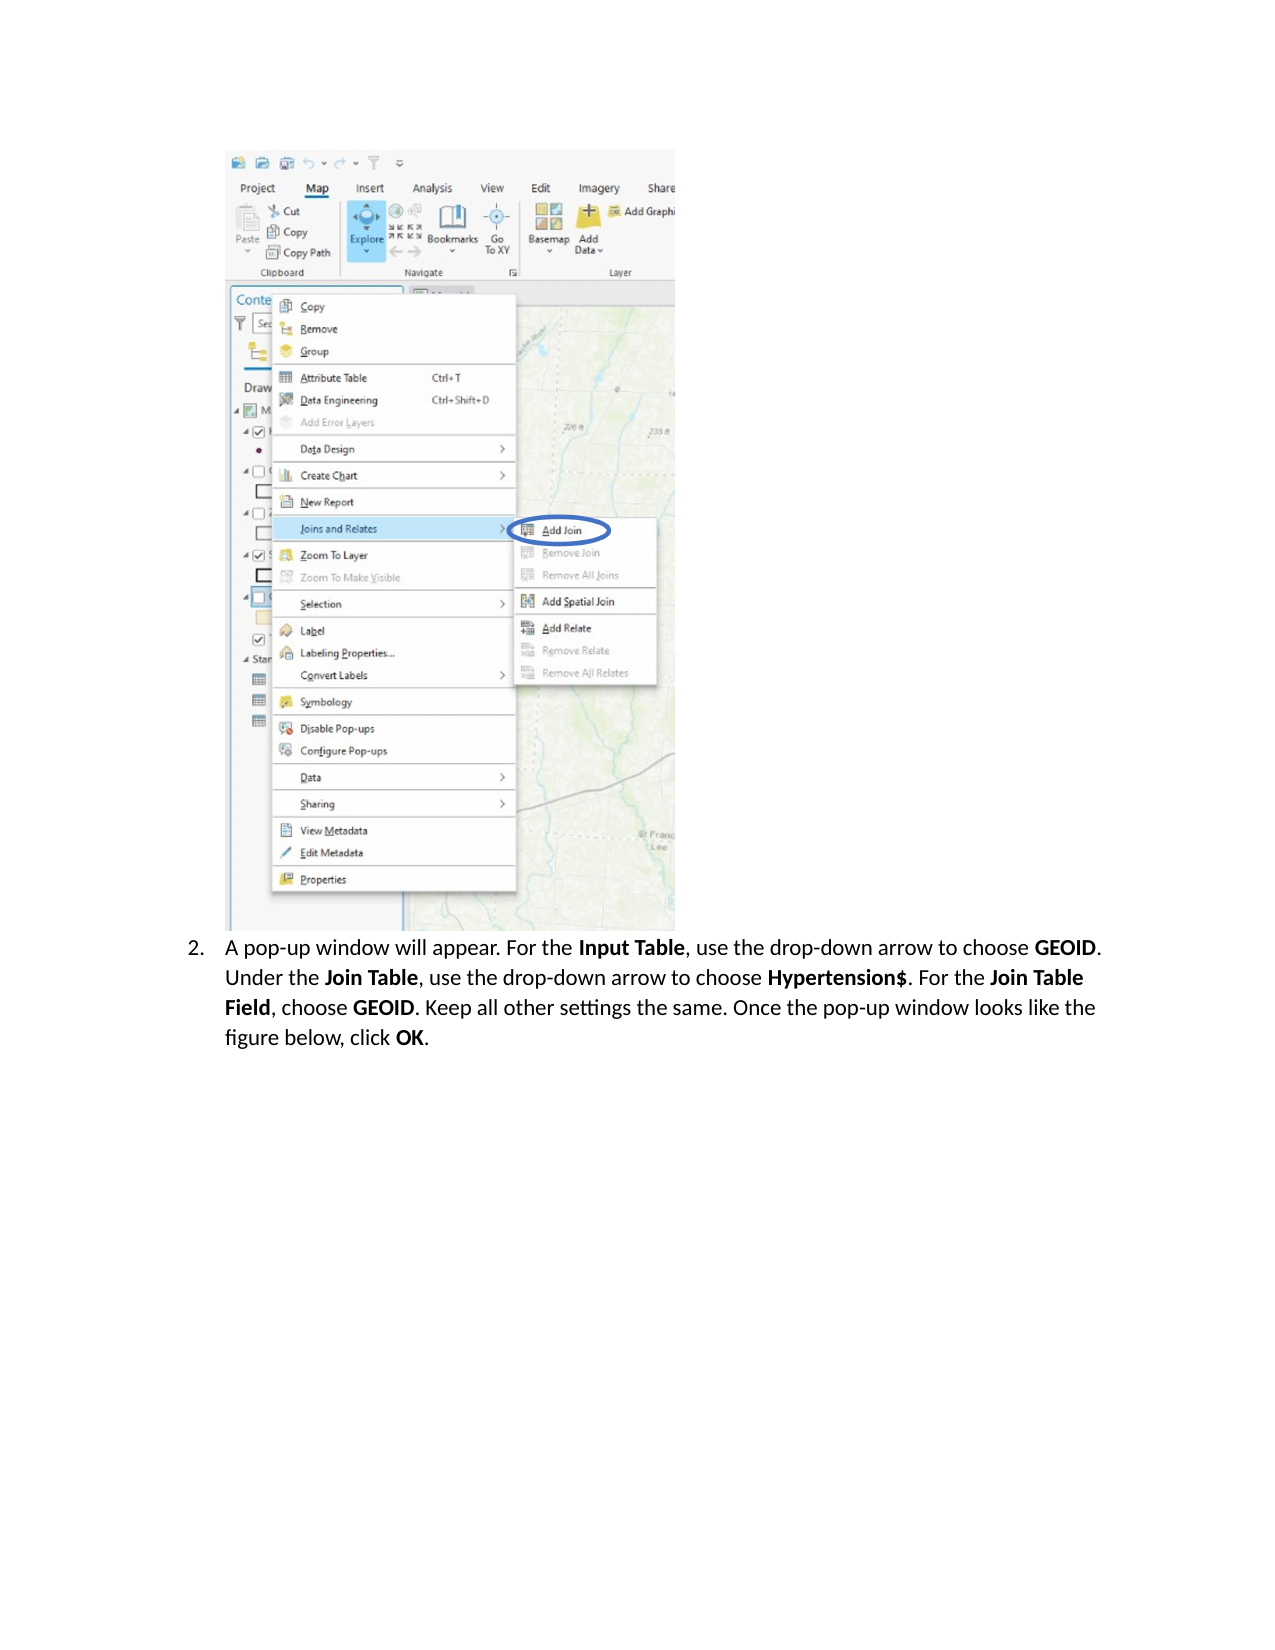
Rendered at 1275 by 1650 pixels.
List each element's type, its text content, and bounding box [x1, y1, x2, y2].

picture [225, 150, 675, 931]
list A pop-up window will appear. For the Input Table, use the drop-down arrow to choose GEOID. Under the Join Table, use the drop-down arrow to choose Hypertension$. For the Join Table Field, choose GEOID. Keep all other settings the same. Once the pop-up window looks like the figure below, click OK. [187, 933, 1125, 1052]
